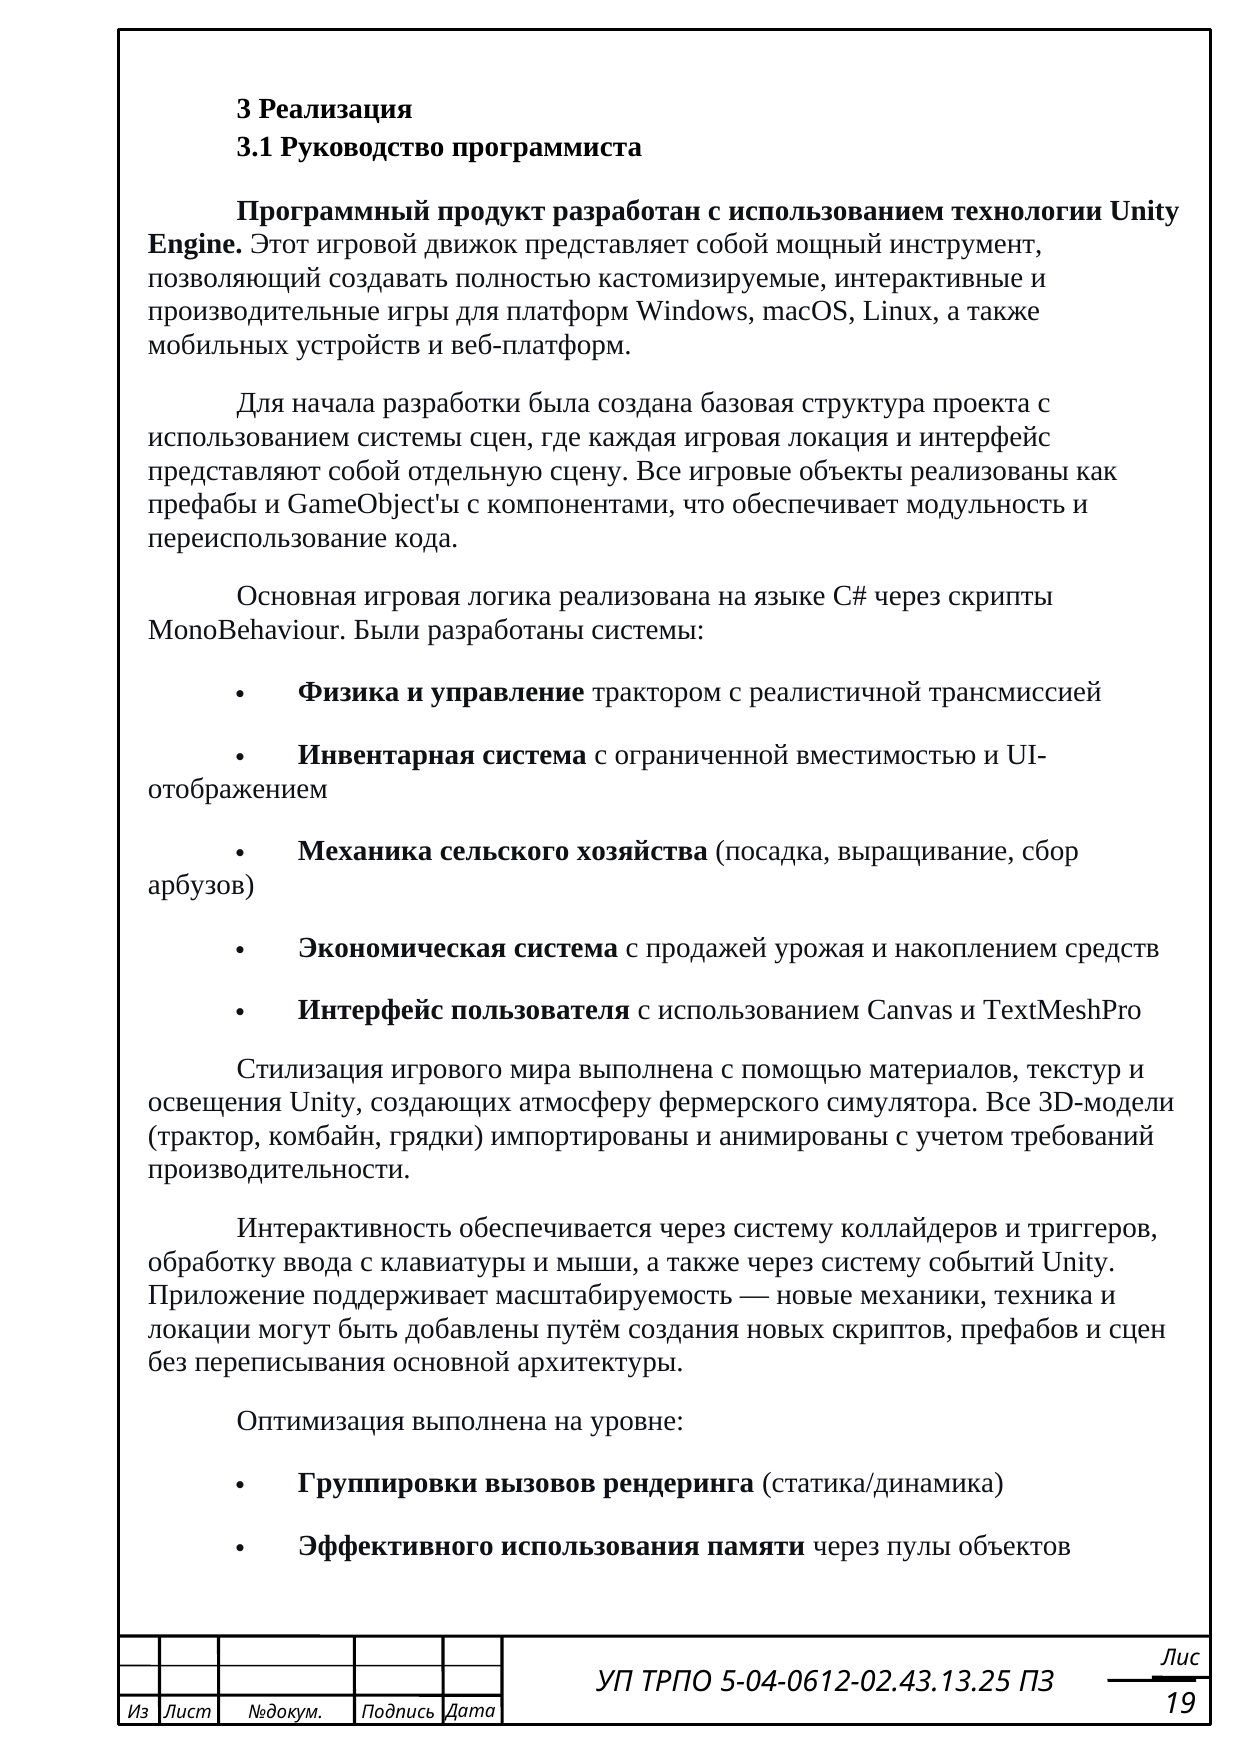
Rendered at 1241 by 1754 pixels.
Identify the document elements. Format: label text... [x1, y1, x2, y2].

list Механика сельского хозяйства (посадка, выращивание, сбор арбузов) [148, 833, 1181, 901]
list Интерфейс пользователя с использованием Canvas и TextMeshPro [148, 992, 1181, 1026]
text Интерактивность обеспечивается через систему коллайдеров и триггеров, обработку ввода с клавиатуры и мыши, а также через систему событий Unity. Приложение поддерживает масштабируемость — новые механики, техника и локации могут быть добавлены путём создания новых скриптов, префабов и сцен без переписывания основной архитектуры. [148, 1210, 1181, 1378]
text Оптимизация выполнена на уровне: [148, 1403, 1181, 1436]
list Группировки вызовов рендеринга (статика/динамика) [148, 1466, 1181, 1499]
list Экономическая система с продажей урожая и накоплением средств [148, 930, 1181, 963]
text 3 Реализация [148, 89, 1181, 126]
list Физика и управление трактором с реалистичной трансмиссией [148, 674, 1181, 708]
text Стилизация игрового мира выполнена с помощью материалов, текстур и освещения Unity, создающих атмосферу фермерского симулятора. Все 3D-модели (трактор, комбайн, грядки) импортированы и анимированы с учетом требований производительности. [148, 1051, 1181, 1185]
text Программный продукт разработан с использованием технологии Unity Engine. Этот игровой движок представляет собой мощный инструмент, позволяющий создавать полностью кастомизируемые, интерактивные и производительные игры для платформ Windows, macOS, Linux, а также мобильных устройств и веб-платформ. [148, 193, 1181, 361]
list Инвентарная система с ограниченной вместимостью и UI-отображением [148, 737, 1181, 804]
text Для начала разработки была создана базовая структура проекта с использованием системы сцен, где каждая игровая локация и интерфейс представляют собой отдельную сцену. Все игровые объекты реализованы как префабы и GameObject'ы с компонентами, что обеспечивает модульность и переиспользование кода. [148, 386, 1181, 553]
text 3.1 Руководство программиста [148, 126, 1181, 164]
list Эффективного использования памяти через пулы объектов [148, 1528, 1181, 1562]
text Основная игровая логика реализована на языке C# через скрипты MonoBehaviour. Были разработаны системы: [148, 578, 1181, 645]
